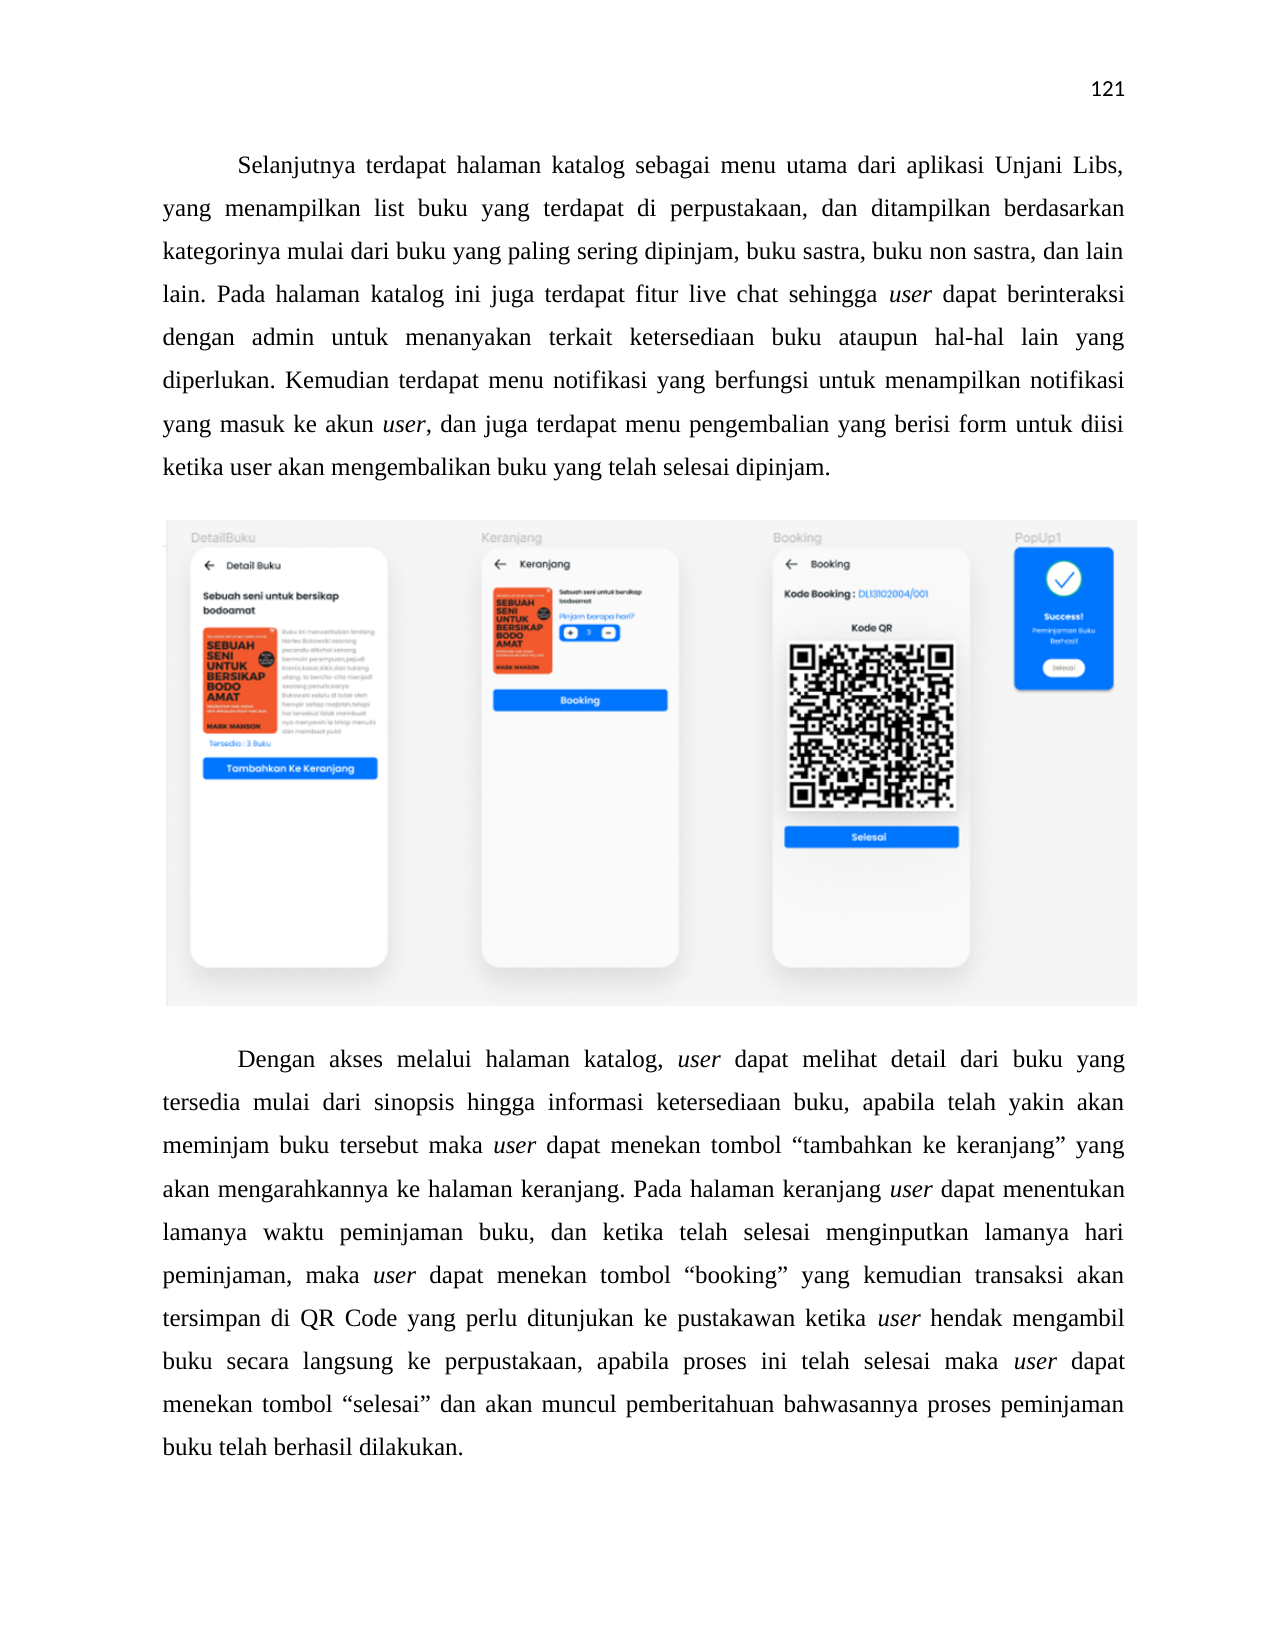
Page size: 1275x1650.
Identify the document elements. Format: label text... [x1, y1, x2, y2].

text Dengan akses melalui halaman katalog, user dapat melihat detail dari buku yang tersedia mulai dari sinopsis hingga informasi ketersediaan buku, apabila telah yakin akan meminjam buku tersebut maka user dapat menekan tombol “tambahkan ke keranjang” yang akan mengarahkannya ke halaman keranjang. Pada halaman keranjang user dapat menentukan lamanya waktu peminjaman buku, dan ketika telah selesai menginputkan lamanya hari peminjaman, maka user dapat menekan tombol “booking” yang kemudian transaksi akan tersimpan di QR Code yang perlu ditunjukan ke pustakawan ketika user hendak mengambil buku secara langsung ke perpustakaan, apabila proses ini telah selesai maka user dapat menekan tombol “selesai” dan akan muncul pemberitahuan bahwasannya proses peminjaman buku telah berhasil dilakukan. [162, 1044, 1125, 1461]
text Selanjutnya terdapat halaman katalog sebagai menu utama dari aplikasi Unjani Libs, yang menampilkan list buku yang terdapat di perpustakaan, dan ditampilkan berdasarkan kategorinya mulai dari buku yang paling sering dipinjam, buku sastra, buku non sastra, dan lain lain. Pada halaman katalog ini juga terdapat fitur live chat sehingga user dapat berinteraksi dengan admin untuk menanyakan terkait ketersediaan buku ataupun hal-hal lain yang diperlukan. Kemudian terdapat menu notifikasi yang berfungsi untuk menampilkan notifikasi yang masuk ke akun user, dan juga terdapat menu pengembalian yang berisi form untuk diisi ketika user akan mengembalikan buku yang telah selesai dipinjam. [162, 150, 1125, 481]
picture [162, 520, 1138, 1006]
